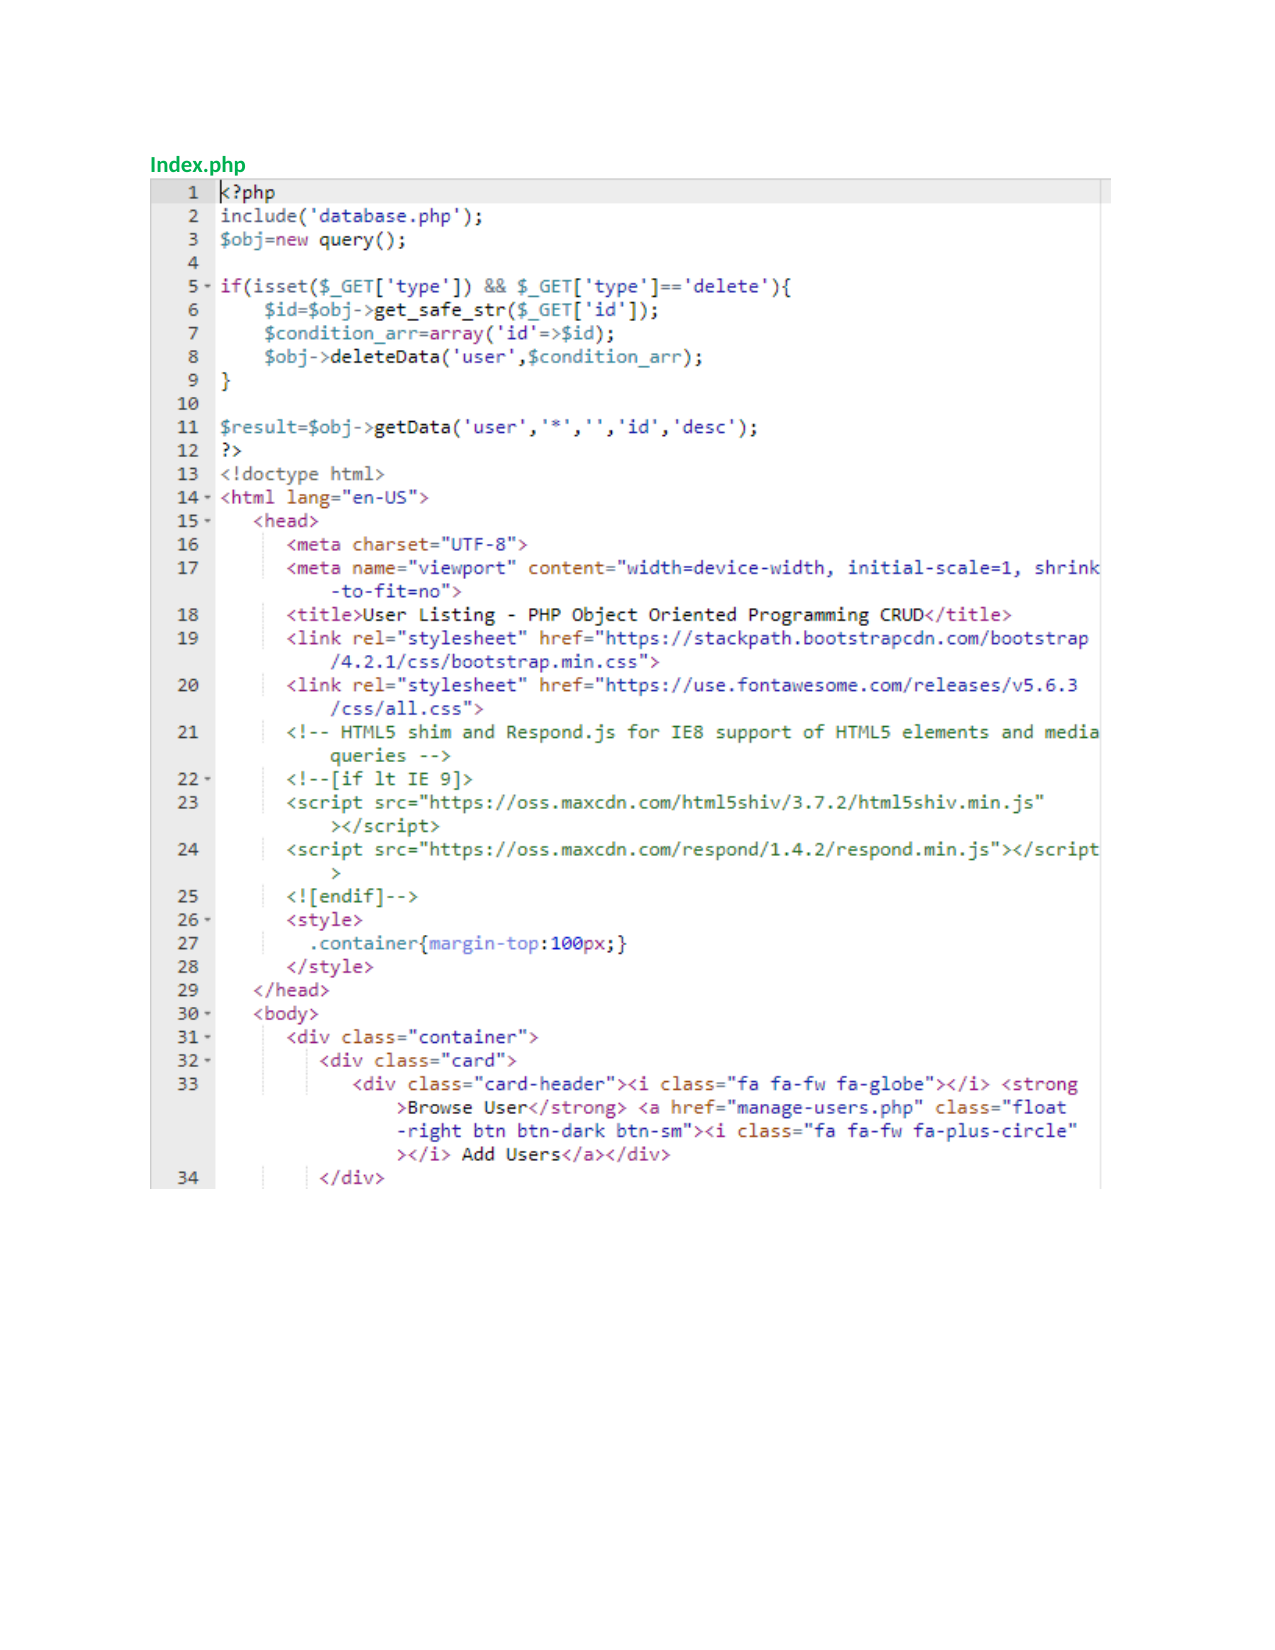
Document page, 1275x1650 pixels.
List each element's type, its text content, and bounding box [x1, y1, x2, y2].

picture [150, 178, 1111, 1189]
text Index.php [150, 150, 1125, 178]
